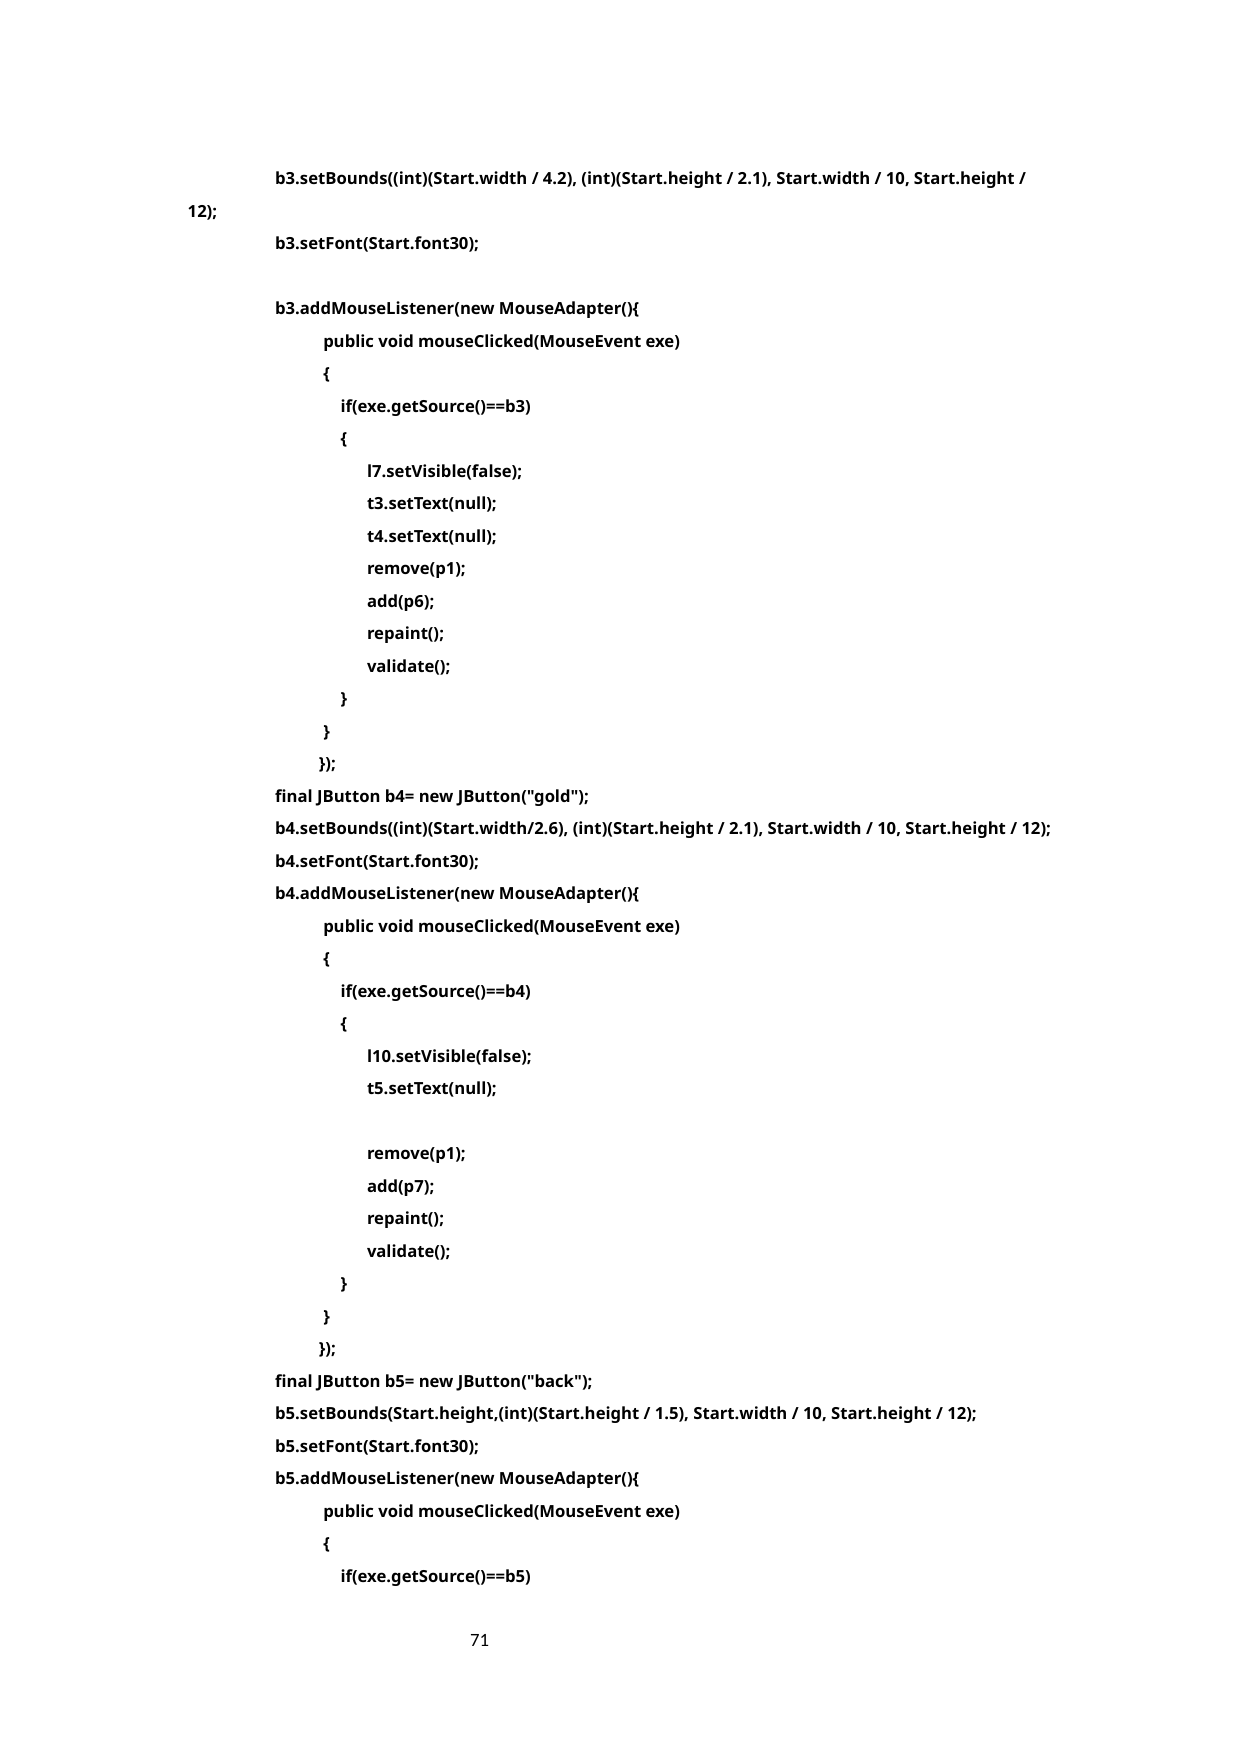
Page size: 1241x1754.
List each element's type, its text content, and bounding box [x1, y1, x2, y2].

text } [187, 1267, 1053, 1299]
text { [187, 1527, 1053, 1559]
text b3.setFont(Start.font30); [187, 227, 1053, 259]
text add(p7); [187, 1169, 1053, 1202]
text l10.setVisible(false); [187, 1039, 1053, 1072]
text }); [187, 747, 1053, 779]
text b3.addMouseListener(new MouseAdapter(){ [187, 292, 1053, 324]
text if(exe.getSource()==b5) [187, 1559, 1053, 1592]
text t5.setText(null); [187, 1072, 1053, 1104]
text b4.addMouseListener(new MouseAdapter(){ [187, 877, 1053, 909]
text validate(); [187, 1234, 1053, 1267]
text } [187, 682, 1053, 714]
text t3.setText(null); [187, 487, 1053, 519]
text } [187, 1299, 1053, 1332]
text b5.setFont(Start.font30); [187, 1429, 1053, 1462]
text final JButton b5= new JButton("back"); [187, 1364, 1053, 1397]
text t4.setText(null); [187, 519, 1053, 552]
text public void mouseClicked(MouseEvent exe) [187, 1494, 1053, 1527]
text b4.setBounds((int)(Start.width/2.6), (int)(Start.height / 2.1), Start.width / 10, Start.height / 12); [187, 812, 1053, 844]
text add(p6); [187, 584, 1053, 617]
text if(exe.getSource()==b4) [187, 974, 1053, 1007]
text repaint(); [187, 1202, 1053, 1234]
text { [187, 942, 1053, 974]
text } [187, 714, 1053, 747]
text }); [187, 1332, 1053, 1364]
text remove(p1); [187, 552, 1053, 584]
text repaint(); [187, 617, 1053, 649]
text l7.setVisible(false); [187, 454, 1053, 487]
text { [187, 357, 1053, 389]
text b4.setFont(Start.font30); [187, 844, 1053, 877]
text { [187, 422, 1053, 454]
text b5.addMouseListener(new MouseAdapter(){ [187, 1462, 1053, 1494]
text final JButton b4= new JButton("gold"); [187, 779, 1053, 812]
text if(exe.getSource()==b3) [187, 389, 1053, 422]
text b5.setBounds(Start.height,(int)(Start.height / 1.5), Start.width / 10, Start.height / 12); [187, 1397, 1053, 1429]
text remove(p1); [187, 1137, 1053, 1169]
text validate(); [187, 649, 1053, 682]
text { [187, 1007, 1053, 1039]
text public void mouseClicked(MouseEvent exe) [187, 909, 1053, 942]
text b3.setBounds((int)(Start.width / 4.2), (int)(Start.height / 2.1), Start.width / 10, Start.height / 12); [187, 162, 1053, 227]
text public void mouseClicked(MouseEvent exe) [187, 324, 1053, 357]
